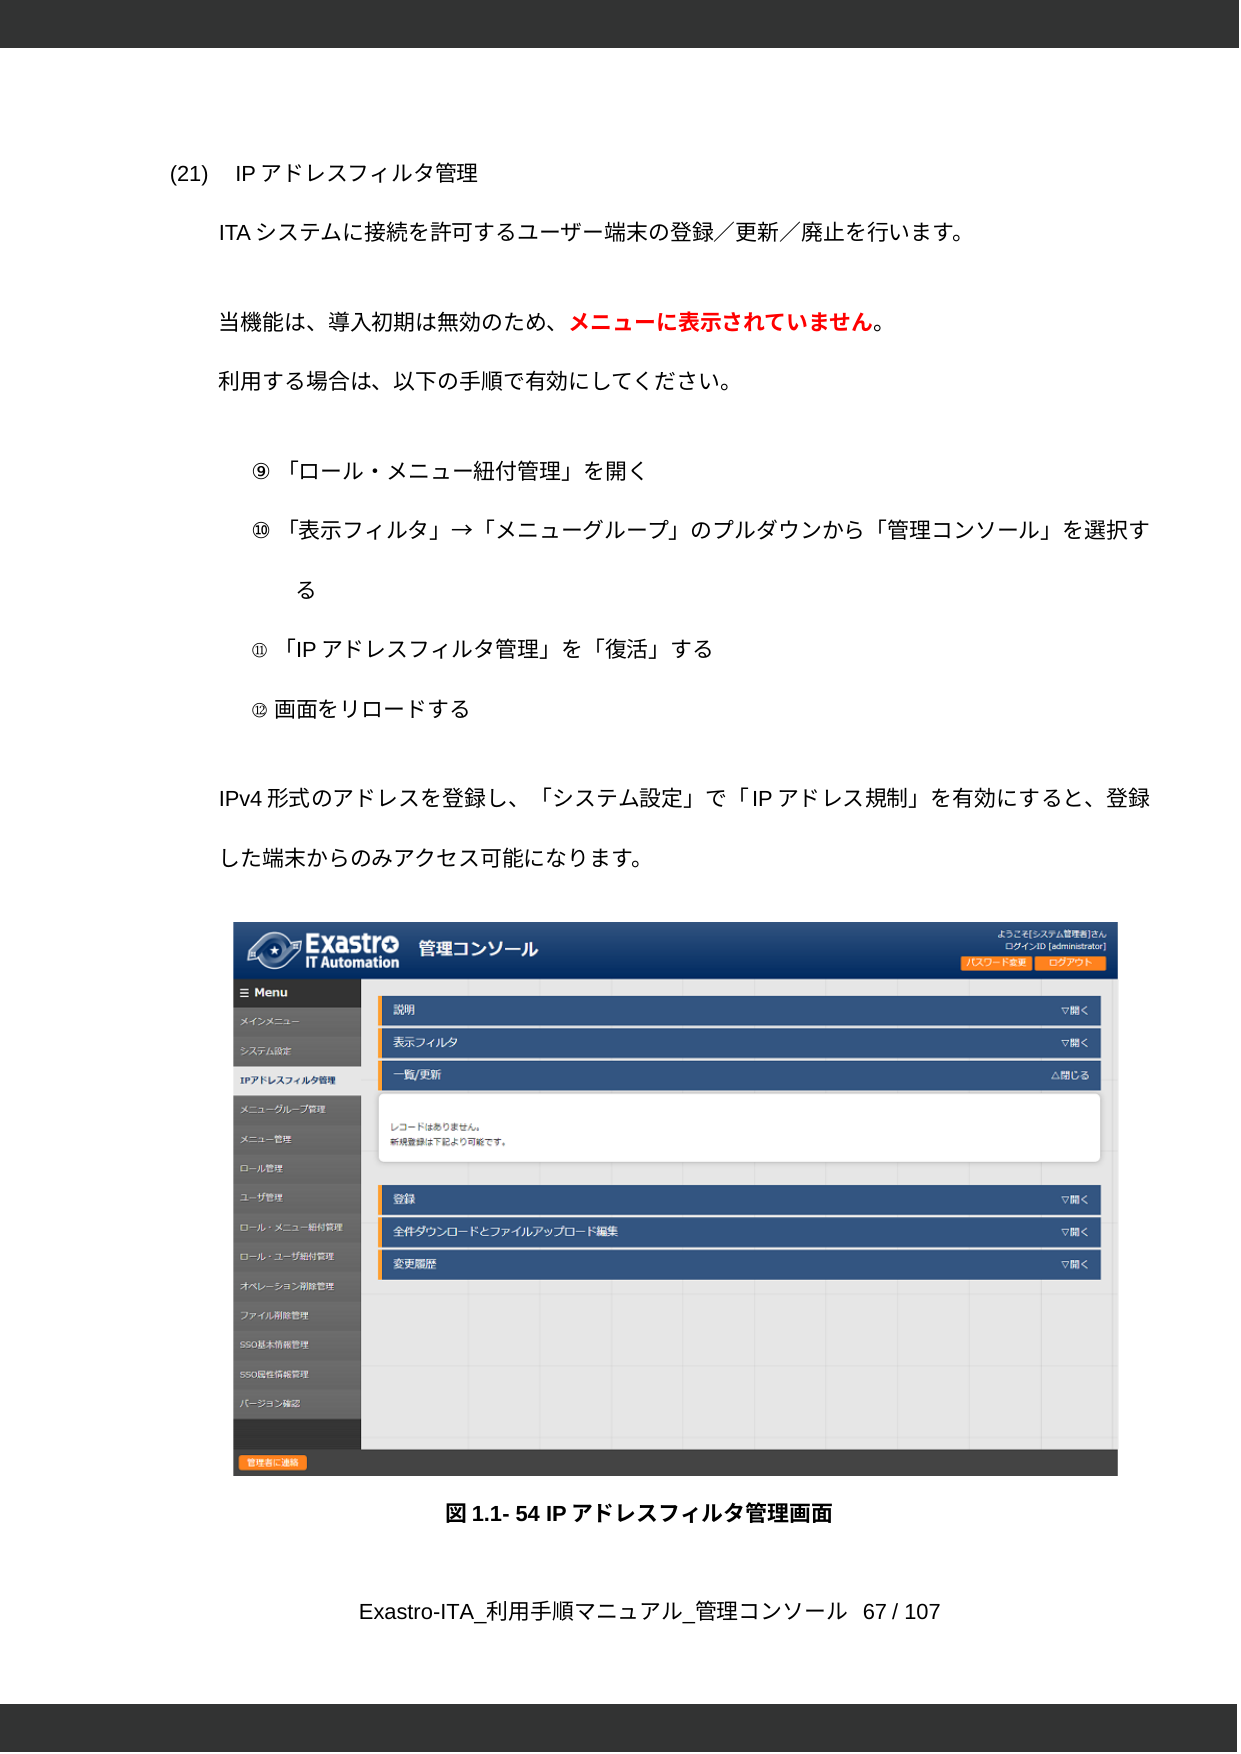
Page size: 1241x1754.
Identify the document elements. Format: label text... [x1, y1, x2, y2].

subtitle 「表示フィルタ」→「メニューグループ」のプルダウンから「管理コンソール」を選択する [251, 499, 1152, 618]
subtitle 「ロール・メニュー紐付管理」を開く [251, 440, 1152, 499]
picture [233, 922, 1119, 1476]
text 当機能は、導入初期は無効のため、メニューに表示されていません。 [218, 291, 1152, 350]
subtitle 「IPアドレスフィルタ管理」を「復活」する [251, 618, 1152, 678]
text ITAシステムに接続を許可するユーザー端末の登録／更新／廃止を行います。 [218, 201, 1152, 261]
picture [0, 0, 1239, 48]
text 利用する場合は、以下の手順で有効にしてください。 [218, 350, 1152, 410]
picture [0, 1704, 1237, 1752]
subtitle 画面をリロードする [251, 678, 1152, 738]
text IPv4形式のアドレスを登録し、「システム設定」で「IPアドレス規制」を有効にすると、登録した端末からのみアクセス可能になります。 [218, 767, 1152, 887]
text 図 1.1- 54 IPアドレスフィルタ管理画面 [148, 1482, 1130, 1542]
subtitle IPアドレスフィルタ管理 [169, 142, 1130, 201]
